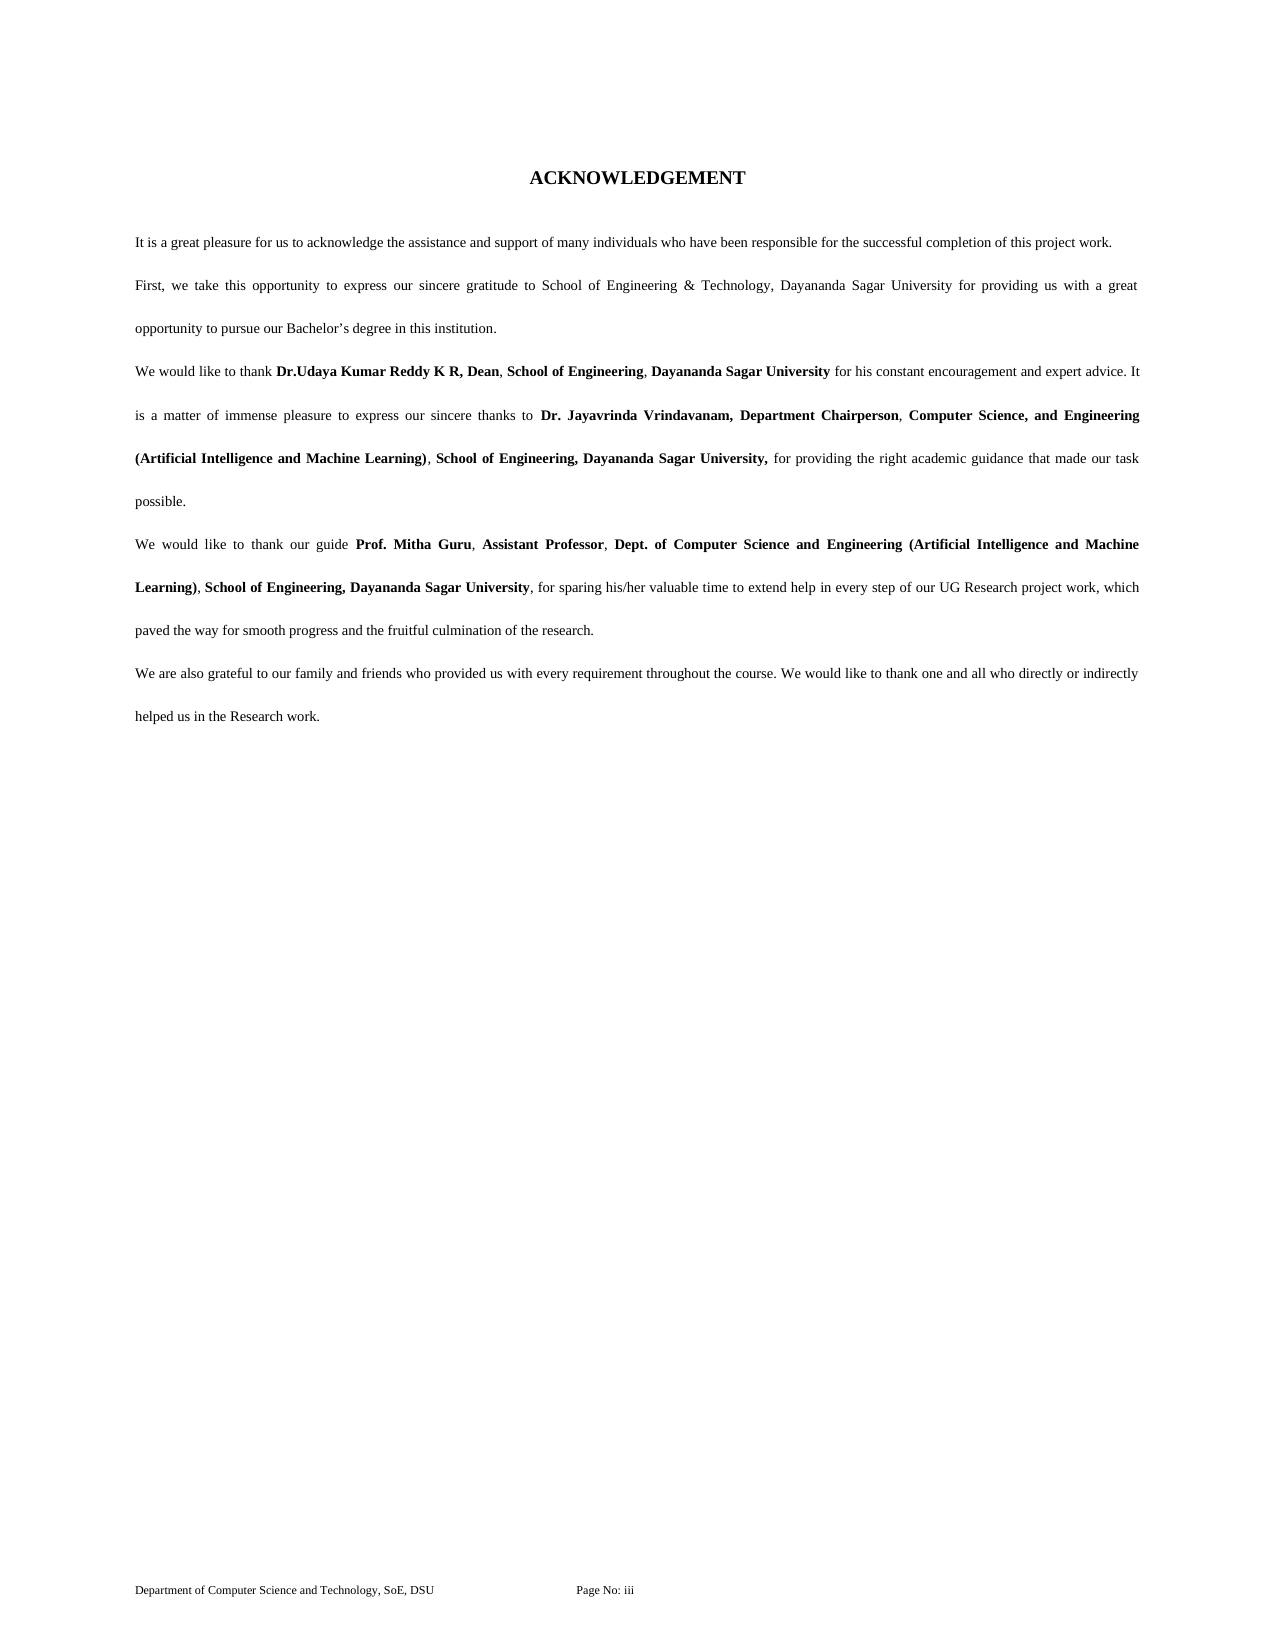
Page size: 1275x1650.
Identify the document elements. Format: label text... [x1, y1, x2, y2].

text We would like to thank our guide Prof. Mitha Guru, Assistant Professor, Dept. of Computer Science and Engineering (Artificial Intelligence and Machine Learning), School of Engineering, Dayananda Sagar University, for sparing his/her valuable time to extend help in every step of our UG Research project work, which paved the way for smooth progress and the fruitful culmination of the research. [135, 524, 1140, 639]
text ACKNOWLEDGEMENT [135, 150, 1140, 188]
text We are also grateful to our family and friends who provided us with every requirement throughout the course. We would like to thank one and all who directly or indirectly helped us in the Research work. [135, 653, 1140, 725]
text We would like to thank Dr.Udaya Kumar Reddy K R, Dean, School of Engineering, Dayananda Sagar University for his constant encouragement and expert advice. It is a matter of immense pleasure to express our sincere thanks to Dr. Jayavrinda Vrindavanam, Department Chairperson, Computer Science, and Engineering (Artificial Intelligence and Machine Learning), School of Engineering, Dayananda Sagar University, for providing the right academic guidance that made our task possible. [135, 351, 1140, 509]
text First, we take this opportunity to express our sincere gratitude to School of Engineering & Technology, Dayananda Sagar University for providing us with a great opportunity to pursue our Bachelor’s degree in this institution. [135, 265, 1140, 337]
text It is a great pleasure for us to acknowledge the assistance and support of many individuals who have been responsible for the successful completion of this project work. [135, 222, 1140, 251]
